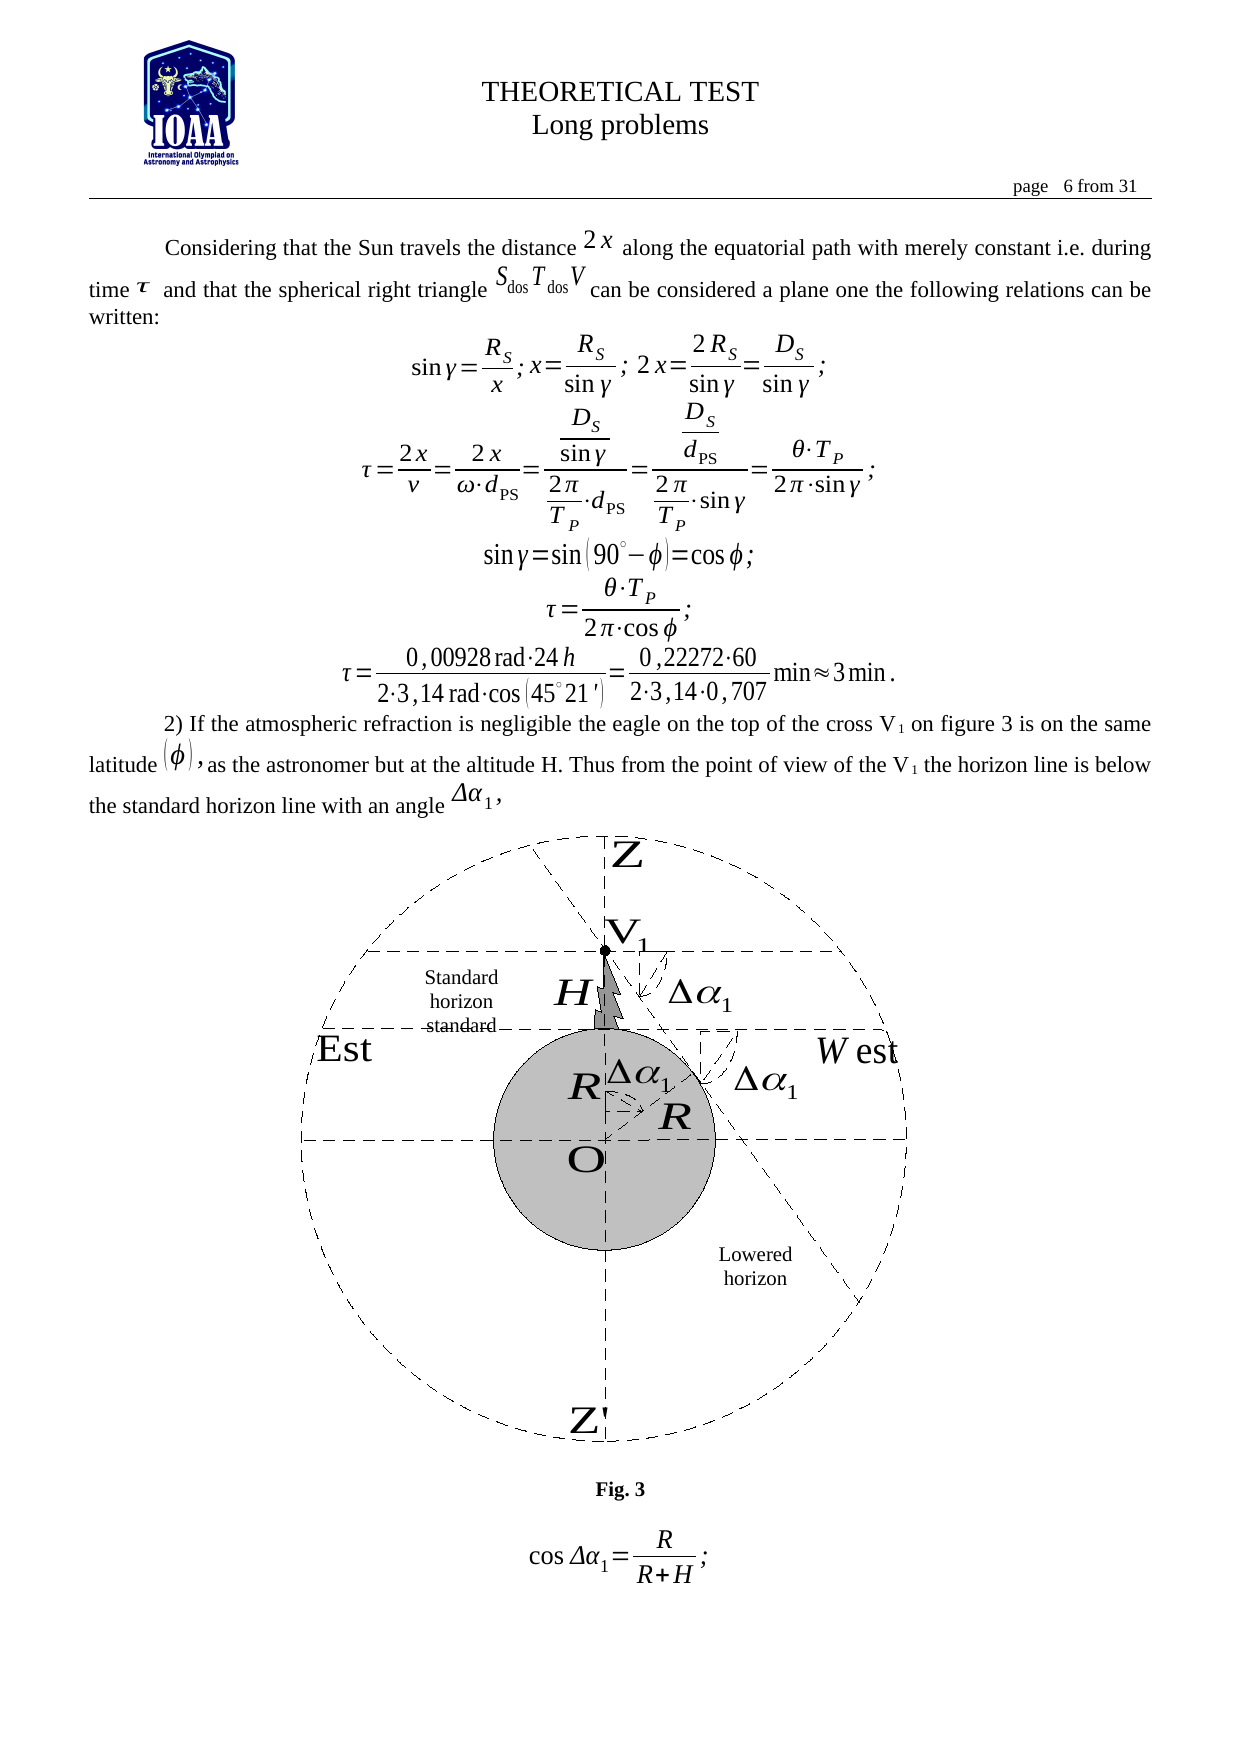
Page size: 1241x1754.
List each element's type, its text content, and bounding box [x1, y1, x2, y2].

picture [143, 40, 239, 166]
text 2) If the atmospheric refraction is negligible the eagle on the top of the cross V1 on figure 3 is on the same latitude as the astronomer but at the altitude H. Thus from the point of view of the V1 the horizon line is below the standard horizon line with an angle [89, 710, 1152, 818]
text Fig. 3 [89, 1477, 1152, 1501]
text Considering that the Sun travels the distance along the equatorial path with merely constant i.e. during time and that the spherical right triangle can be considered a plane one the following relations can be written: [89, 226, 1152, 329]
